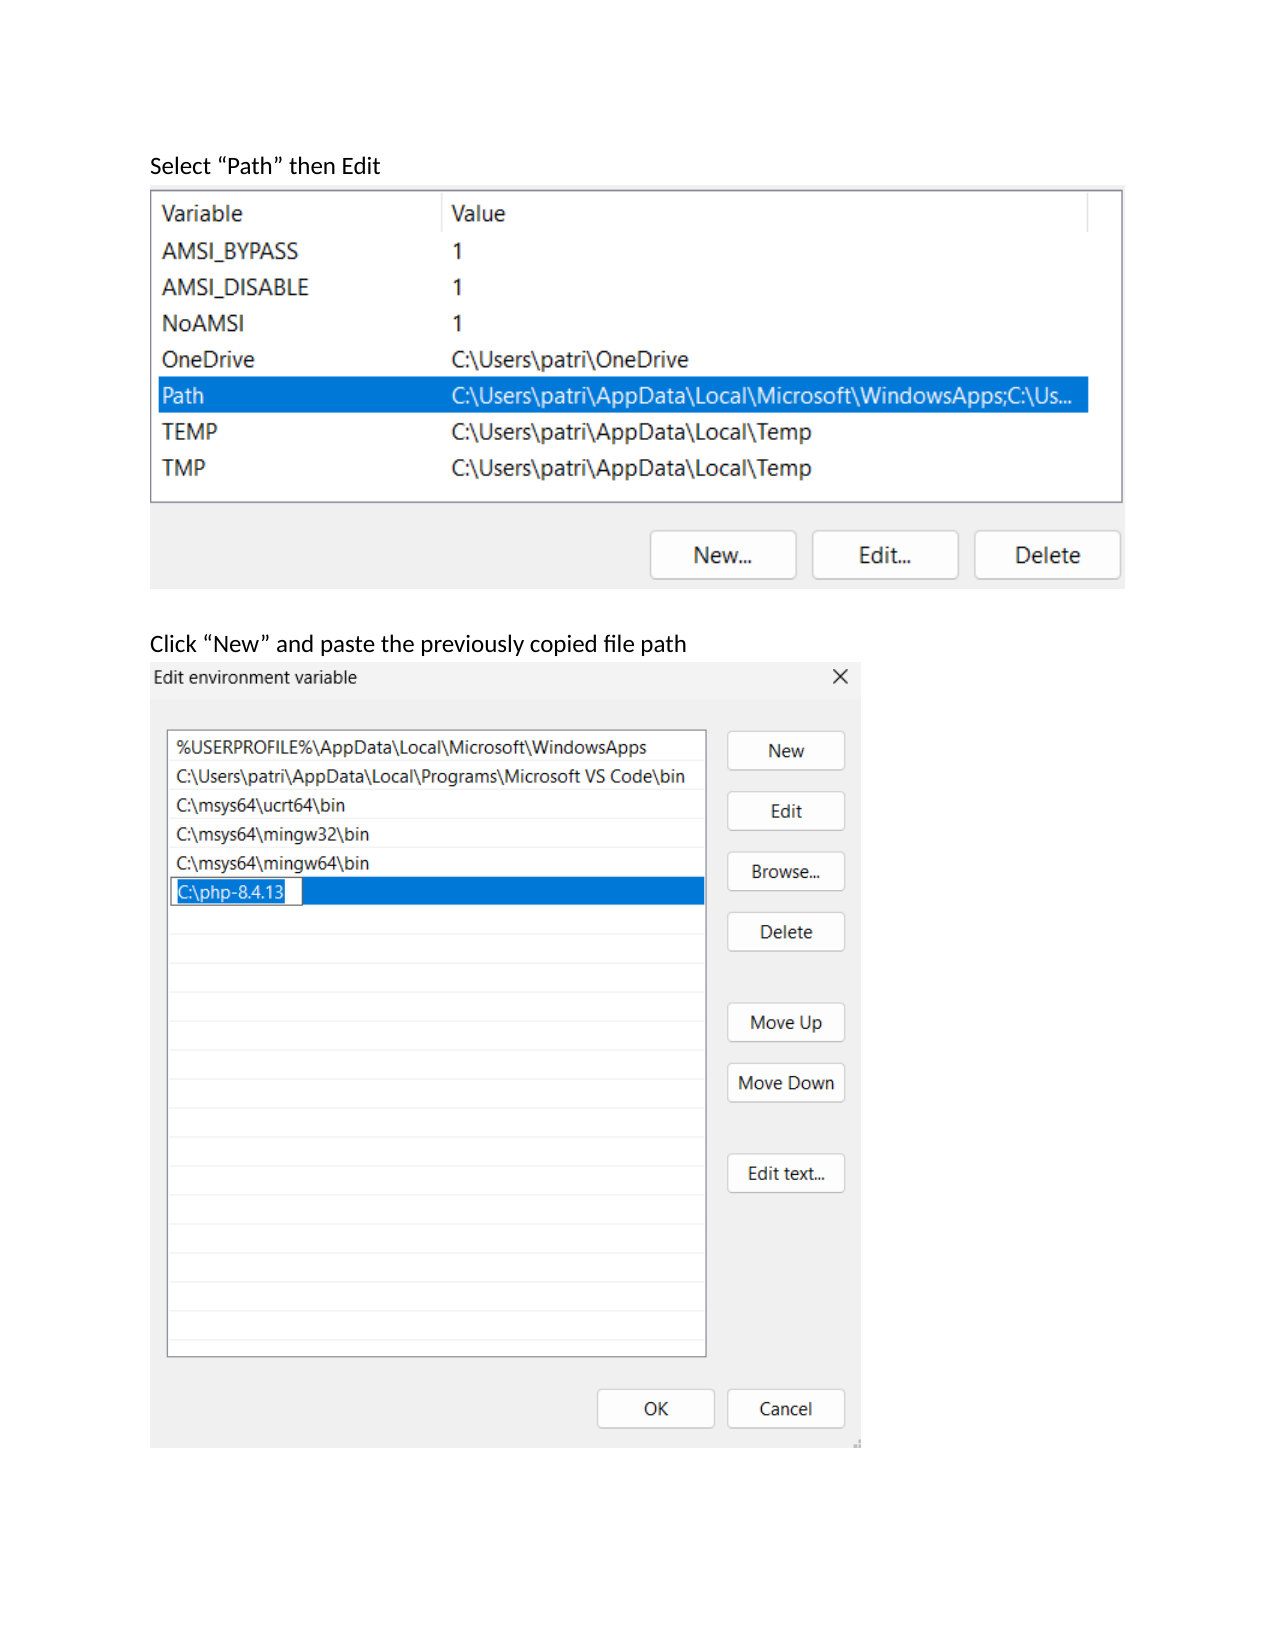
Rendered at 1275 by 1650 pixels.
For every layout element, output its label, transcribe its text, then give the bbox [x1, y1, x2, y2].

text Click “New” and paste the previously copied file path [150, 628, 1125, 658]
picture [150, 662, 861, 1448]
text Select “Path” then Edit [150, 150, 1125, 181]
picture [150, 185, 1125, 589]
